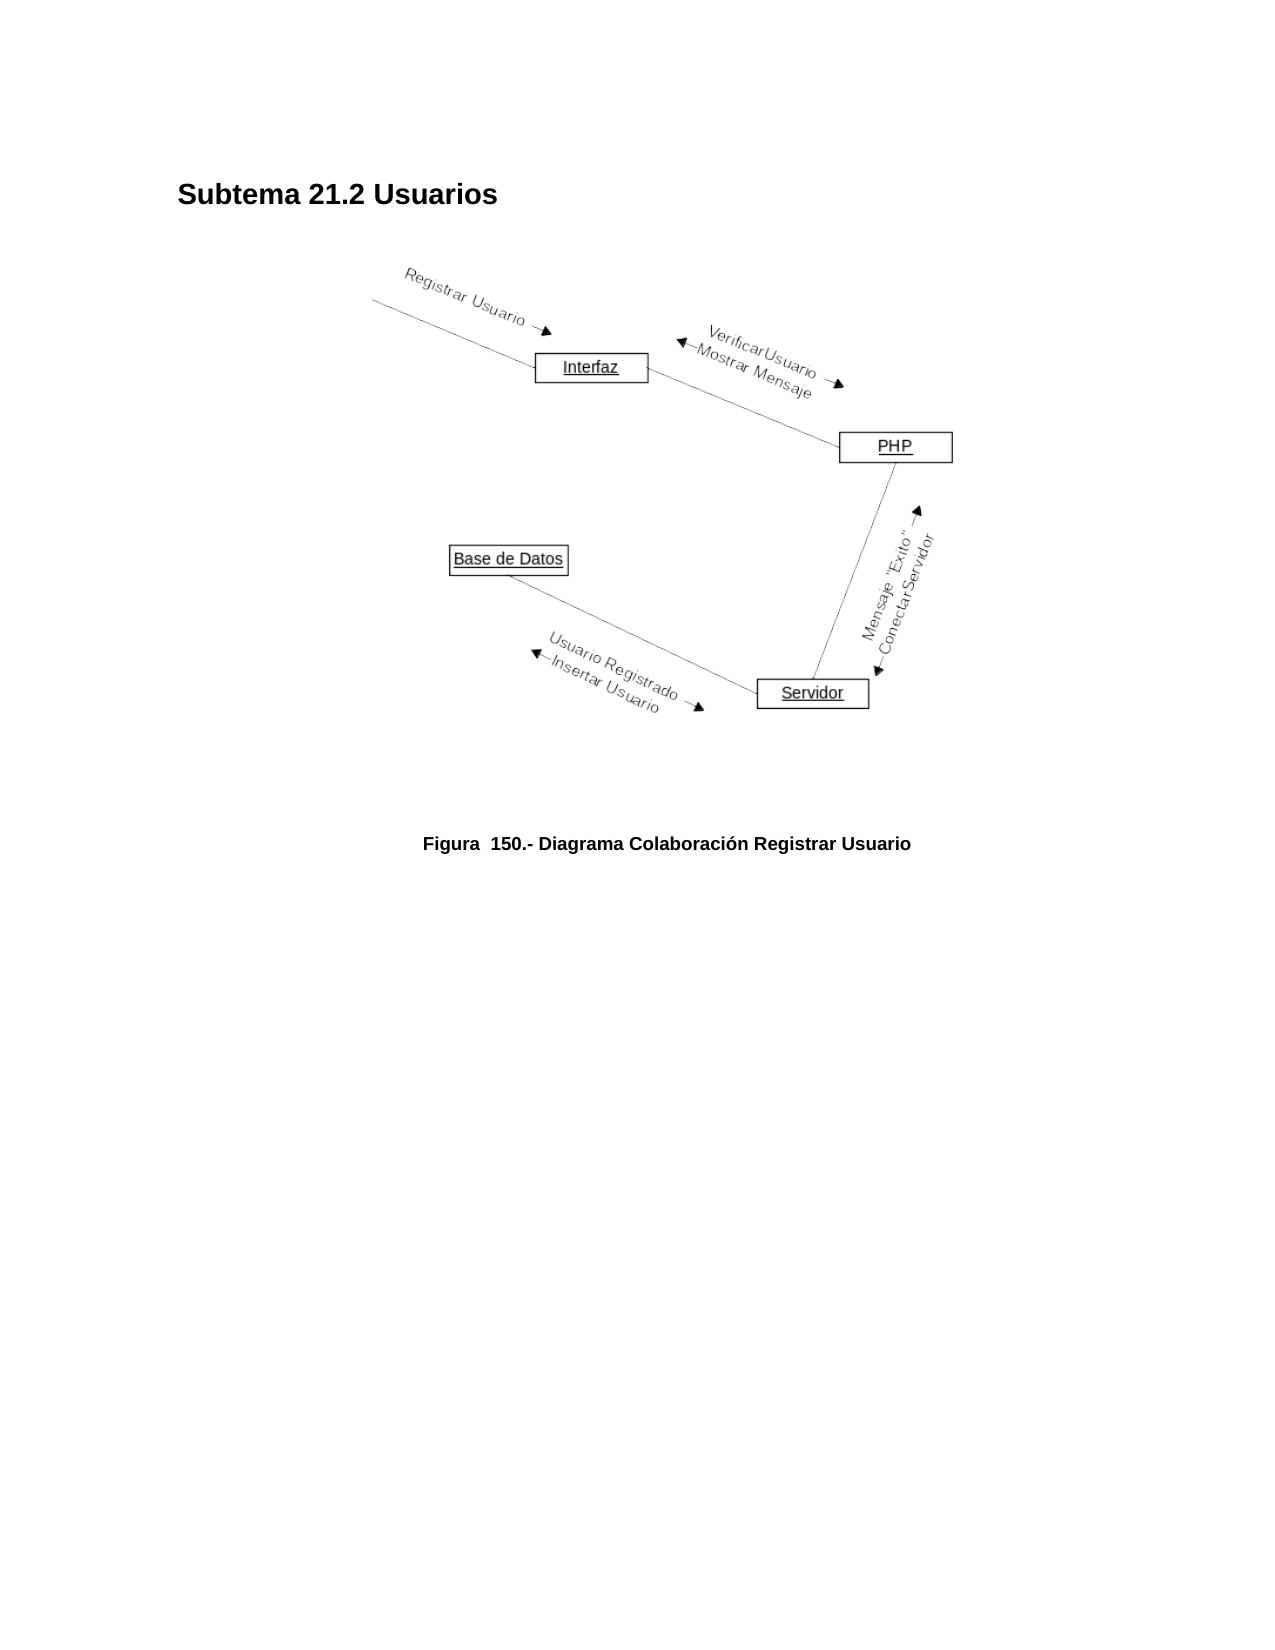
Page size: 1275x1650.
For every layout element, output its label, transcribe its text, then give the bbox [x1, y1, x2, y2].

subtitle Usuarios [177, 177, 1157, 211]
